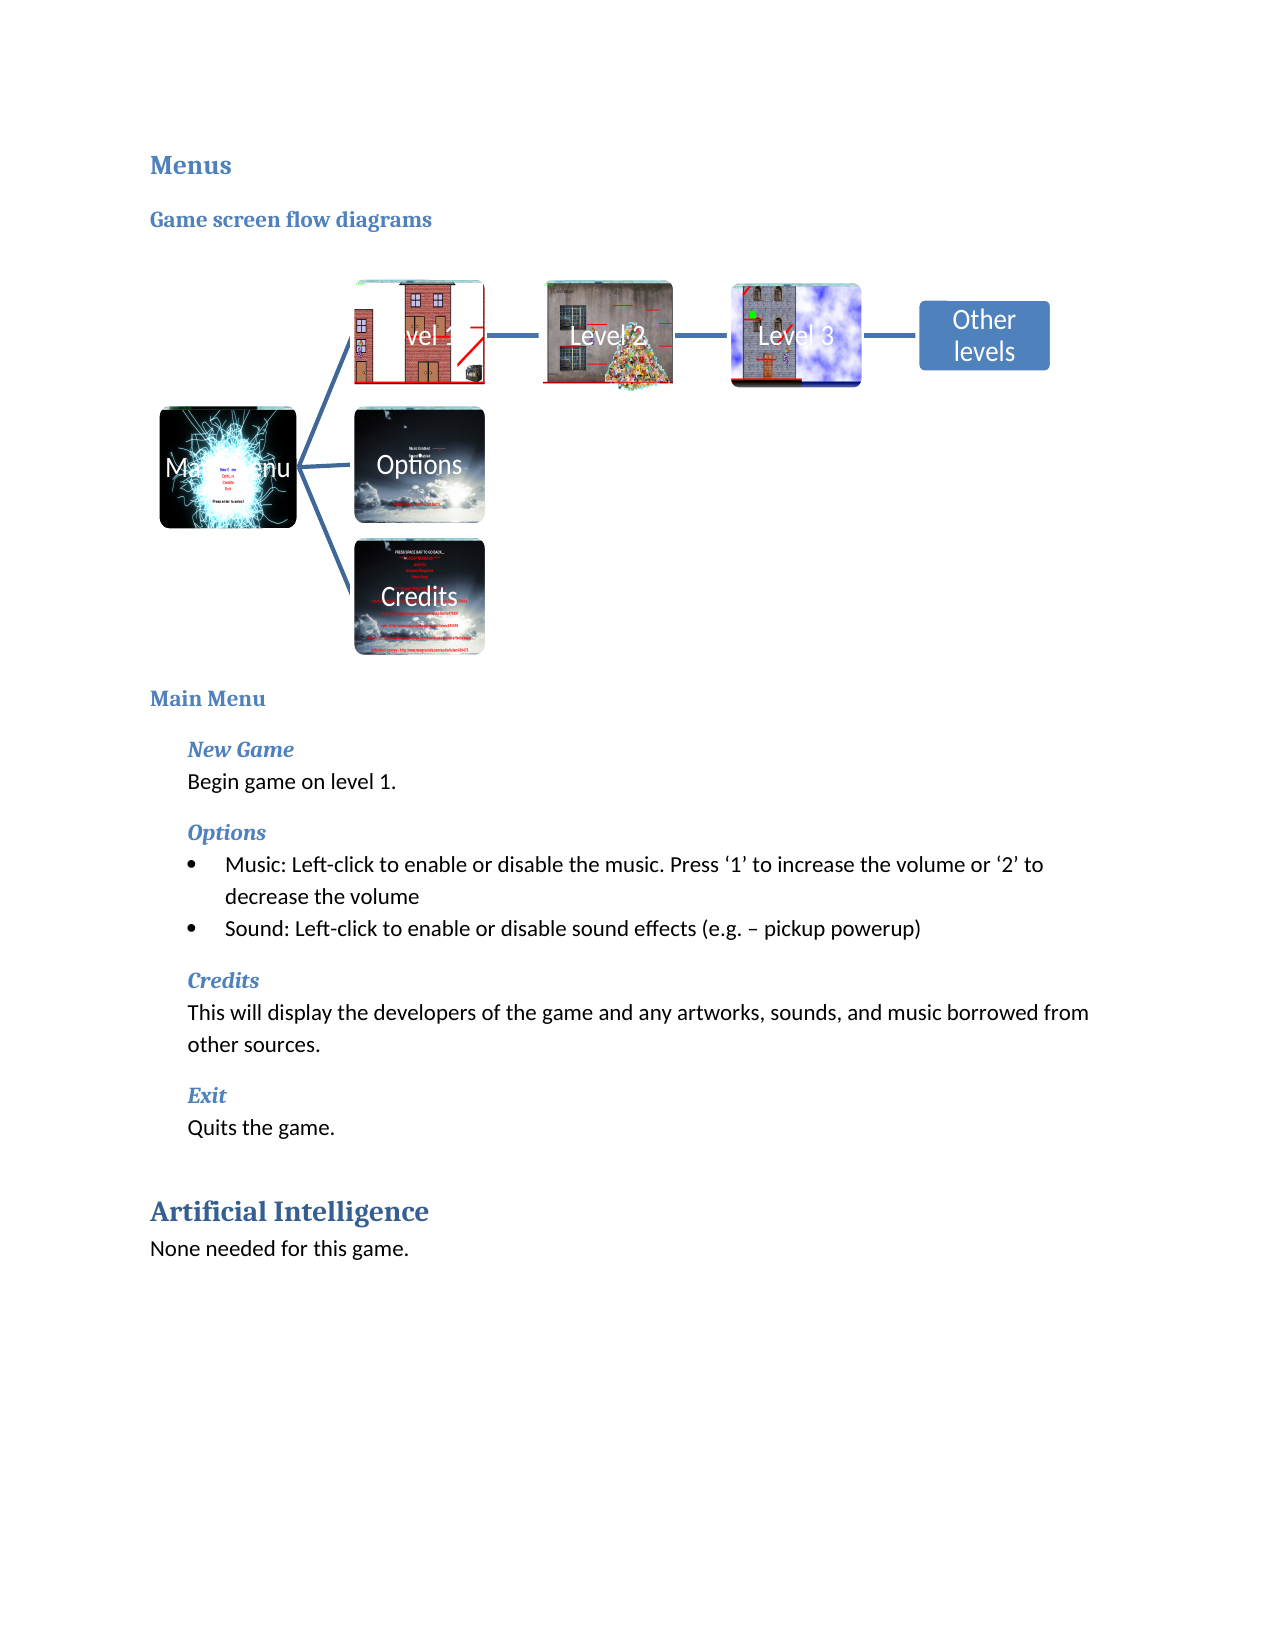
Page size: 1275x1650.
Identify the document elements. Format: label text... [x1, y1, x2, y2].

subtitle Exit [187, 1083, 1125, 1109]
subtitle Main Menu [150, 686, 1125, 712]
picture [732, 284, 861, 387]
list Music: Left-click to enable or disable the music. Press ‘1’ to increase the volume or ‘2’ to decrease the volume [187, 850, 1125, 910]
text Quits the game. [150, 1113, 1125, 1141]
list Sound: Left-click to enable or disable sound effects (e.g. – pickup powerup) [187, 914, 1125, 943]
subtitle Menus [150, 150, 1125, 181]
subtitle Artificial Intelligence [150, 1195, 1125, 1229]
subtitle New Game [187, 737, 1125, 763]
picture [355, 407, 484, 522]
picture [355, 280, 484, 391]
subtitle Options [187, 820, 1125, 846]
text Begin game on level 1. [150, 767, 1125, 795]
subtitle Game screen flow diagrams [150, 207, 1125, 233]
subtitle Credits [187, 968, 1125, 994]
text None needed for this game. [150, 1234, 1125, 1262]
picture [160, 407, 296, 528]
picture [355, 538, 484, 654]
text This will display the developers of the game and any artworks, sounds, and music borrowed from other sources. [187, 998, 1125, 1058]
picture [543, 281, 673, 390]
